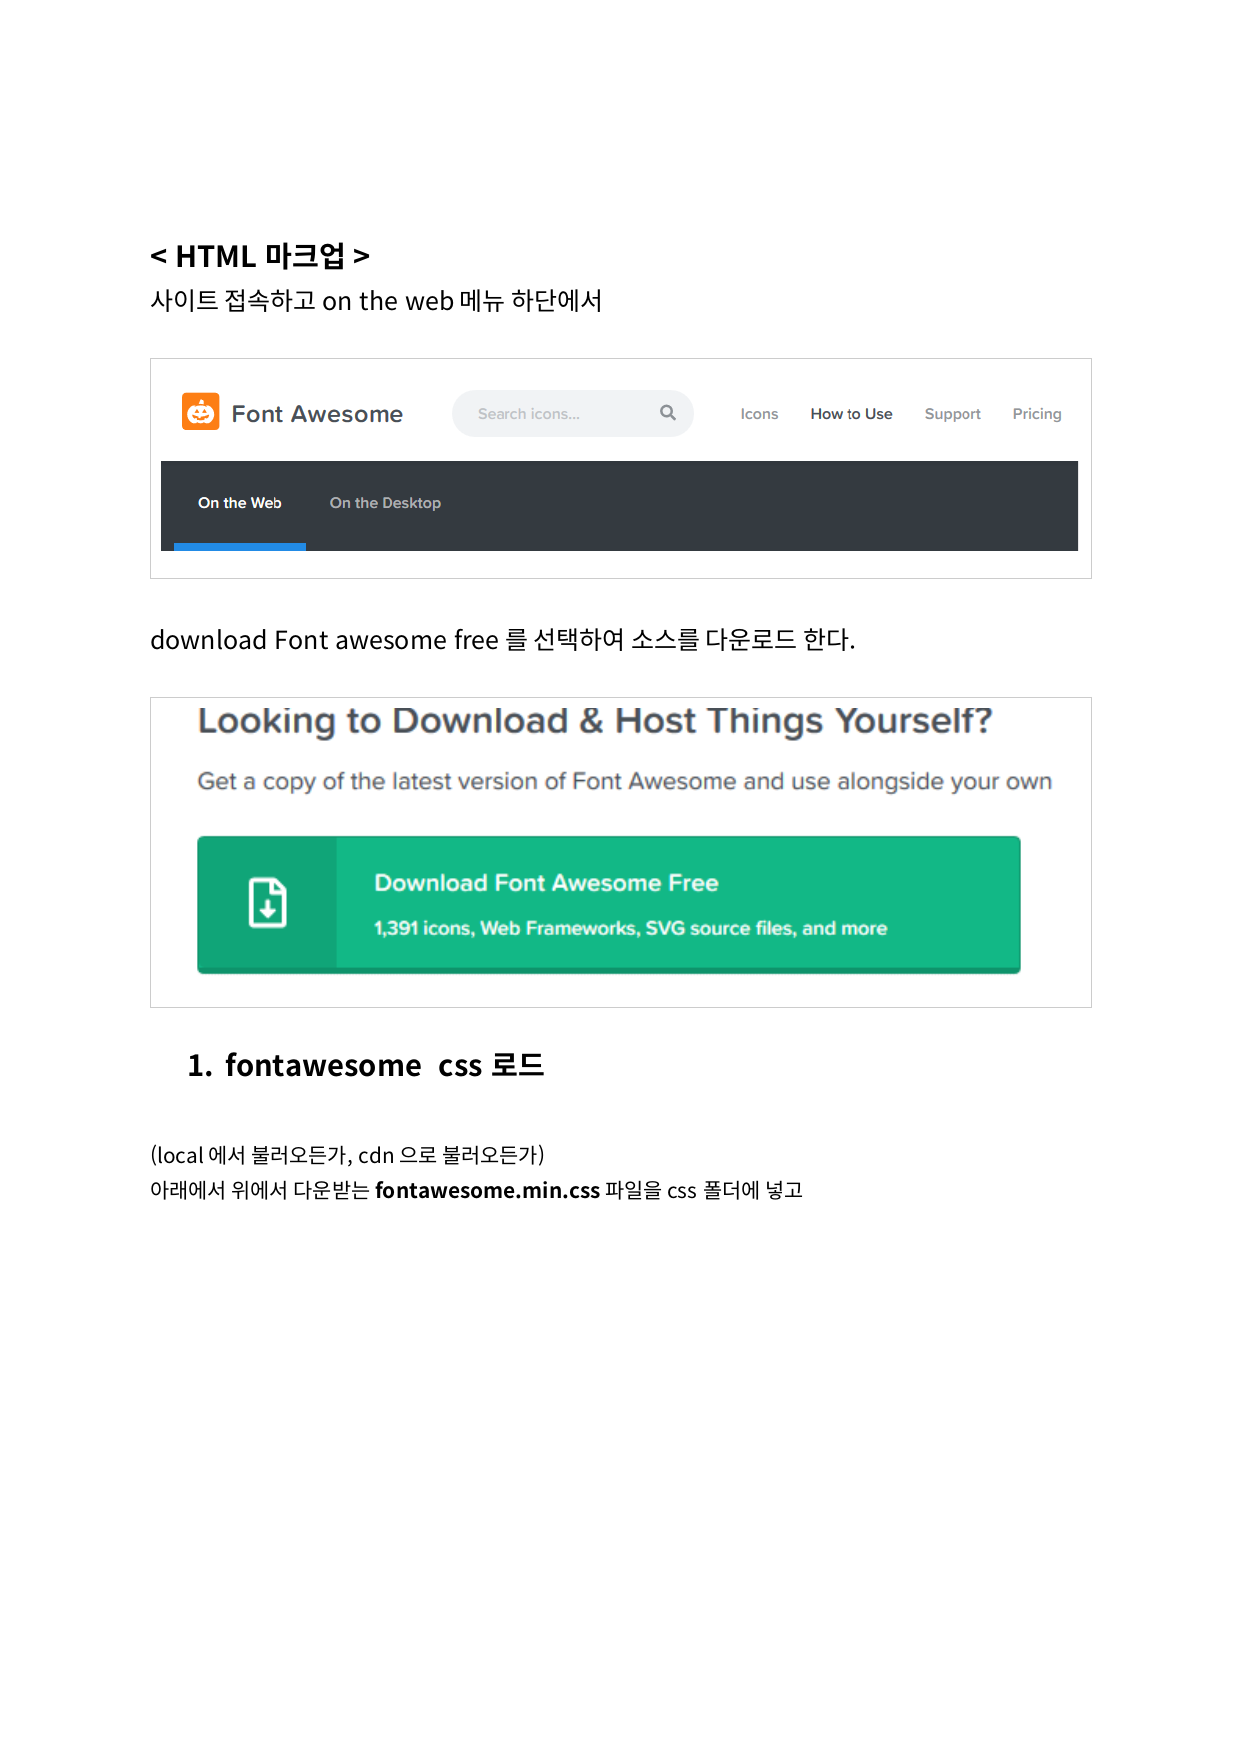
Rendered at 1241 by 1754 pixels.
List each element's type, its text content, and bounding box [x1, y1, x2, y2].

table_header [151, 698, 1091, 1007]
text download Font awesome free를 선택하여 소스를 다운로드 한다. [150, 620, 1090, 657]
picture [161, 708, 1057, 993]
picture [161, 369, 1079, 564]
table_header [151, 359, 1091, 578]
text 아래에서 위에서 다운받는 fontawesome.min.css파일을 css 폴더에 넣고 [150, 1174, 1090, 1204]
list fontawesome css 로드 [187, 1043, 1090, 1085]
text < HTML 마크업 > [150, 233, 1090, 276]
text (local에서 불러오든가, cdn으로 불러오든가) [150, 1140, 1090, 1170]
text 사이트 접속하고 on the web메뉴 하단에서 [150, 282, 1090, 318]
